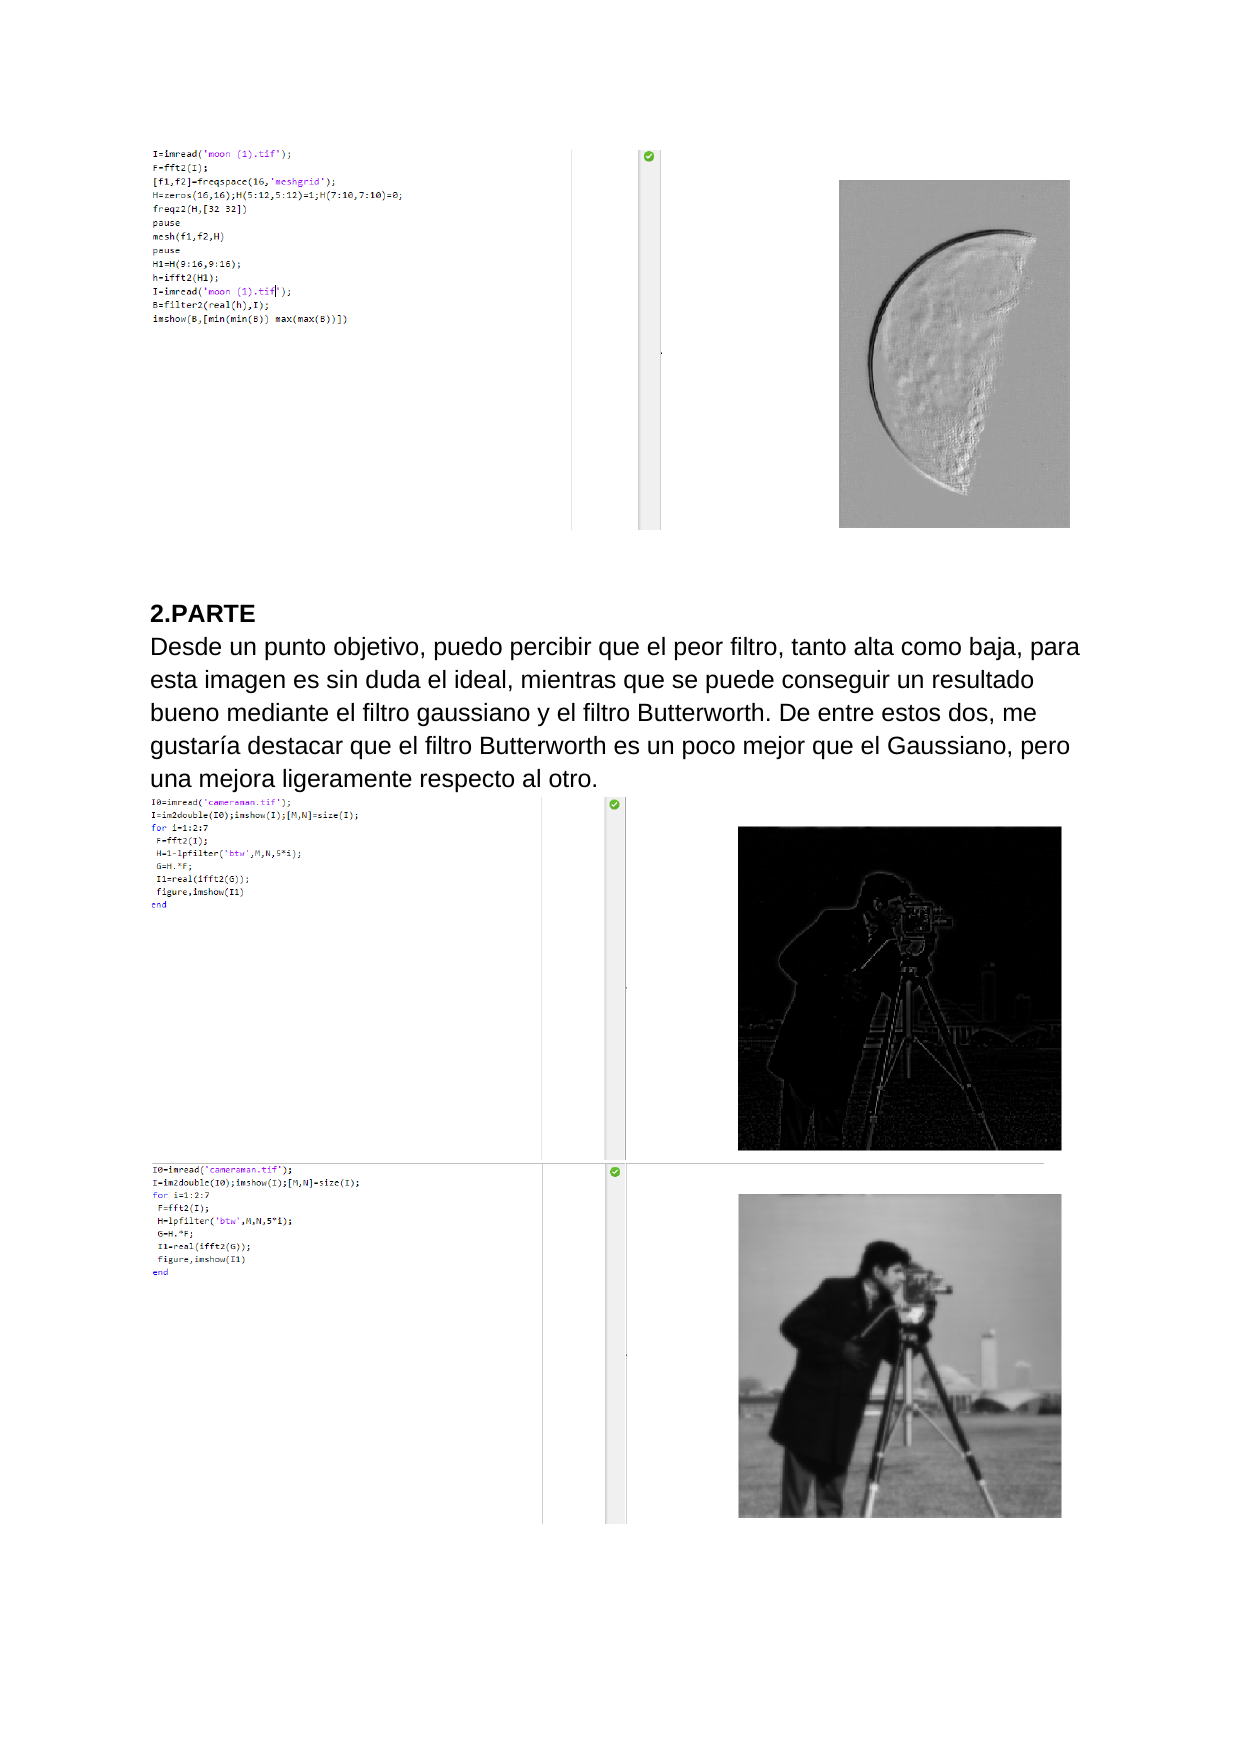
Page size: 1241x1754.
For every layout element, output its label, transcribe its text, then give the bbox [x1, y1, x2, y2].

picture [150, 1163, 1091, 1524]
picture [150, 797, 1091, 1160]
text Desde un punto objetivo, puedo percibir que el peor filtro, tanto alta como baja, para esta imagen es sin duda el ideal, mientras que se puede conseguir un resultado bueno mediante el filtro gaussiano y el filtro Butterworth. De entre estos dos, me gustaría destacar que el filtro Butterworth es un poco mejor que el Gaussiano, pero una mejora ligeramente respecto al otro. [150, 632, 1090, 793]
picture [150, 150, 1091, 530]
text 2.PARTE [150, 599, 1090, 628]
